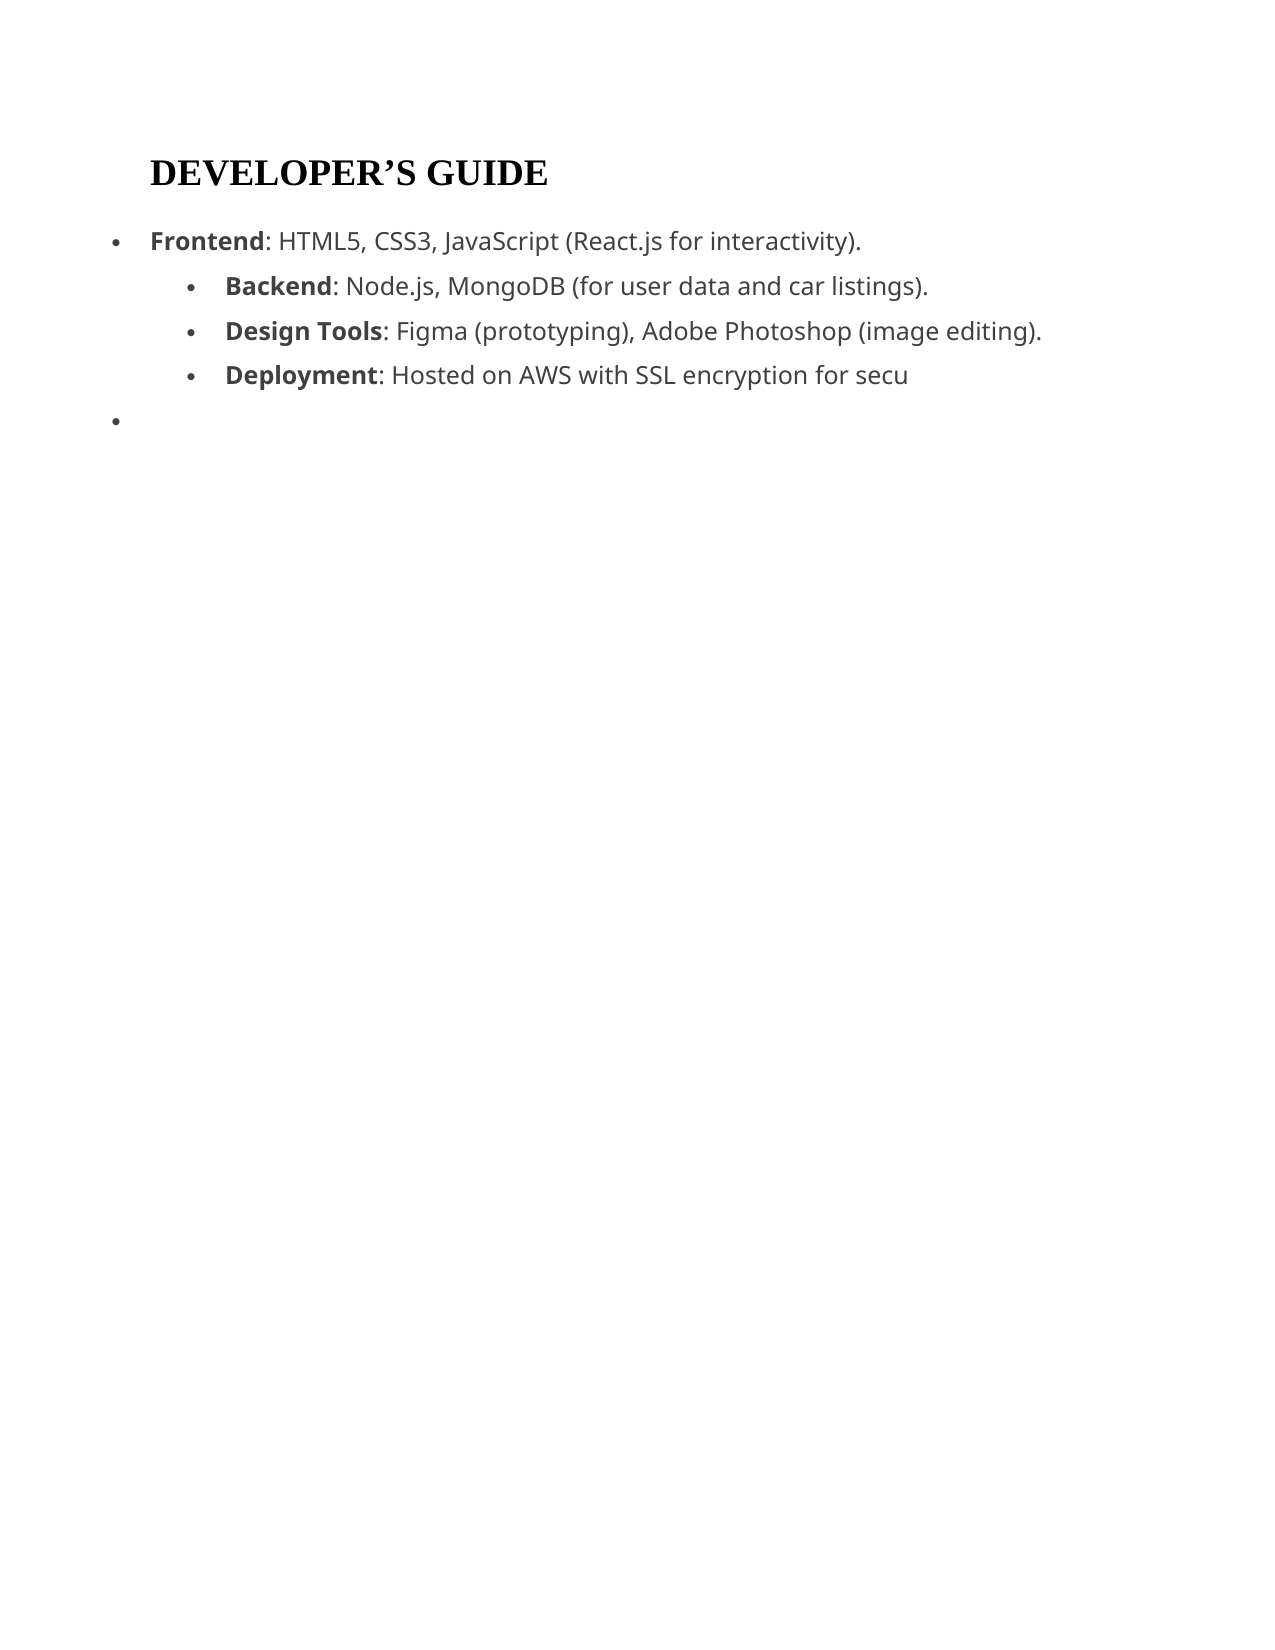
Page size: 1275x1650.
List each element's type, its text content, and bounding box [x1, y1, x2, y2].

list Design Tools: Figma (prototyping), Adobe Photoshop (image editing). [187, 303, 1125, 347]
text DEVELOPER’S GUIDE [150, 150, 1125, 193]
list Deployment: Hosted on AWS with SSL encryption for secu [187, 347, 1125, 392]
list Backend: Node.js, MongoDB (for user data and car listings). [187, 258, 1125, 303]
list Frontend: HTML5, CSS3, JavaScript (React.js for interactivity). [112, 213, 1125, 258]
